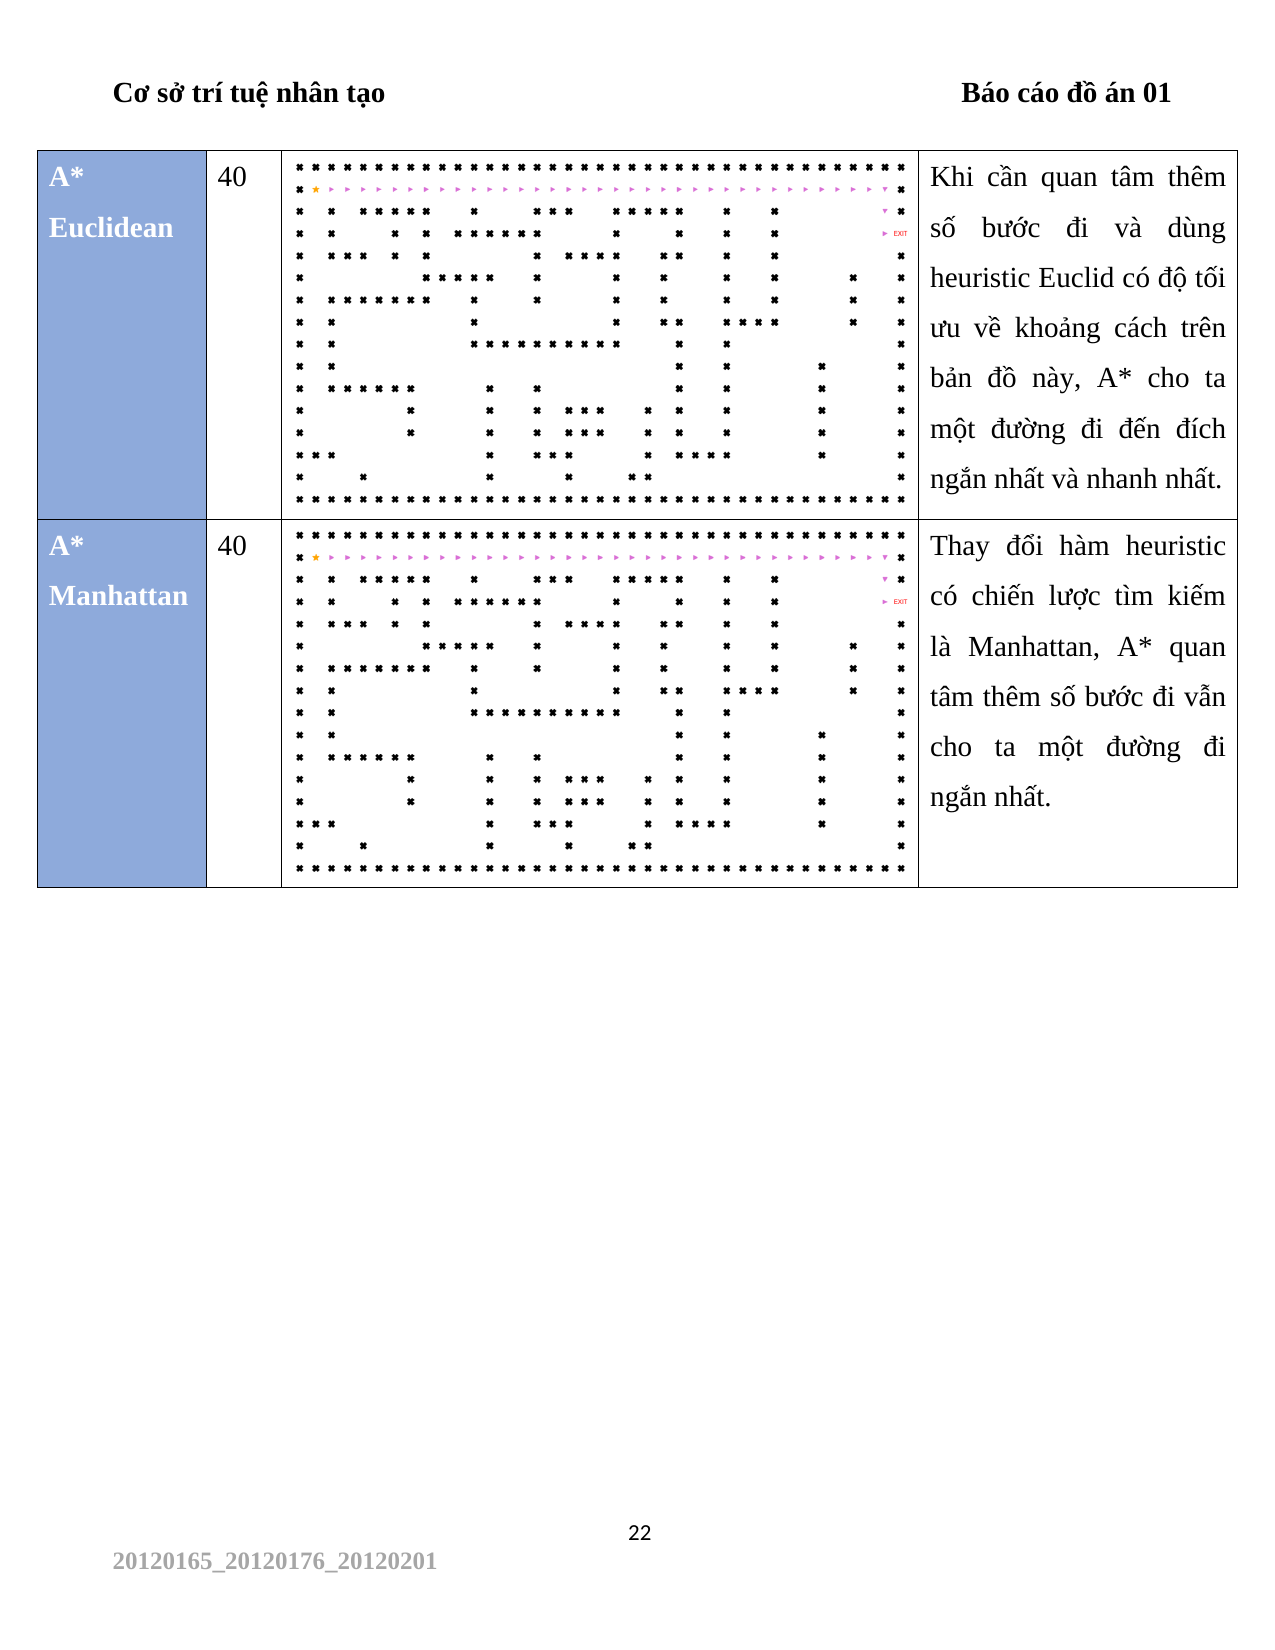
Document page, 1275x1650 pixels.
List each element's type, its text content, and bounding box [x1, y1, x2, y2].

table_cell Thay đổi hàm heuristic có chiến lược tìm kiếm là Manhattan, A* quan tâm thêm số bước đi vẫn cho ta một đường đi ngắn nhất. [919, 520, 1237, 887]
table_cell A* Manhattan [38, 520, 206, 887]
picture [292, 528, 908, 875]
table_cell [282, 520, 918, 887]
table_cell A* Euclidean [38, 151, 206, 519]
table_cell 40 [207, 520, 281, 887]
table_cell 40 [207, 151, 281, 519]
table_cell [282, 151, 918, 519]
table_cell Khi cần quan tâm thêm số bước đi và dùng heuristic Euclid có độ tối ưu về khoảng cách trên bản đồ này, A* cho ta một đường đi đến đích ngắn nhất và nhanh nhất. [919, 151, 1237, 519]
picture [292, 159, 908, 506]
